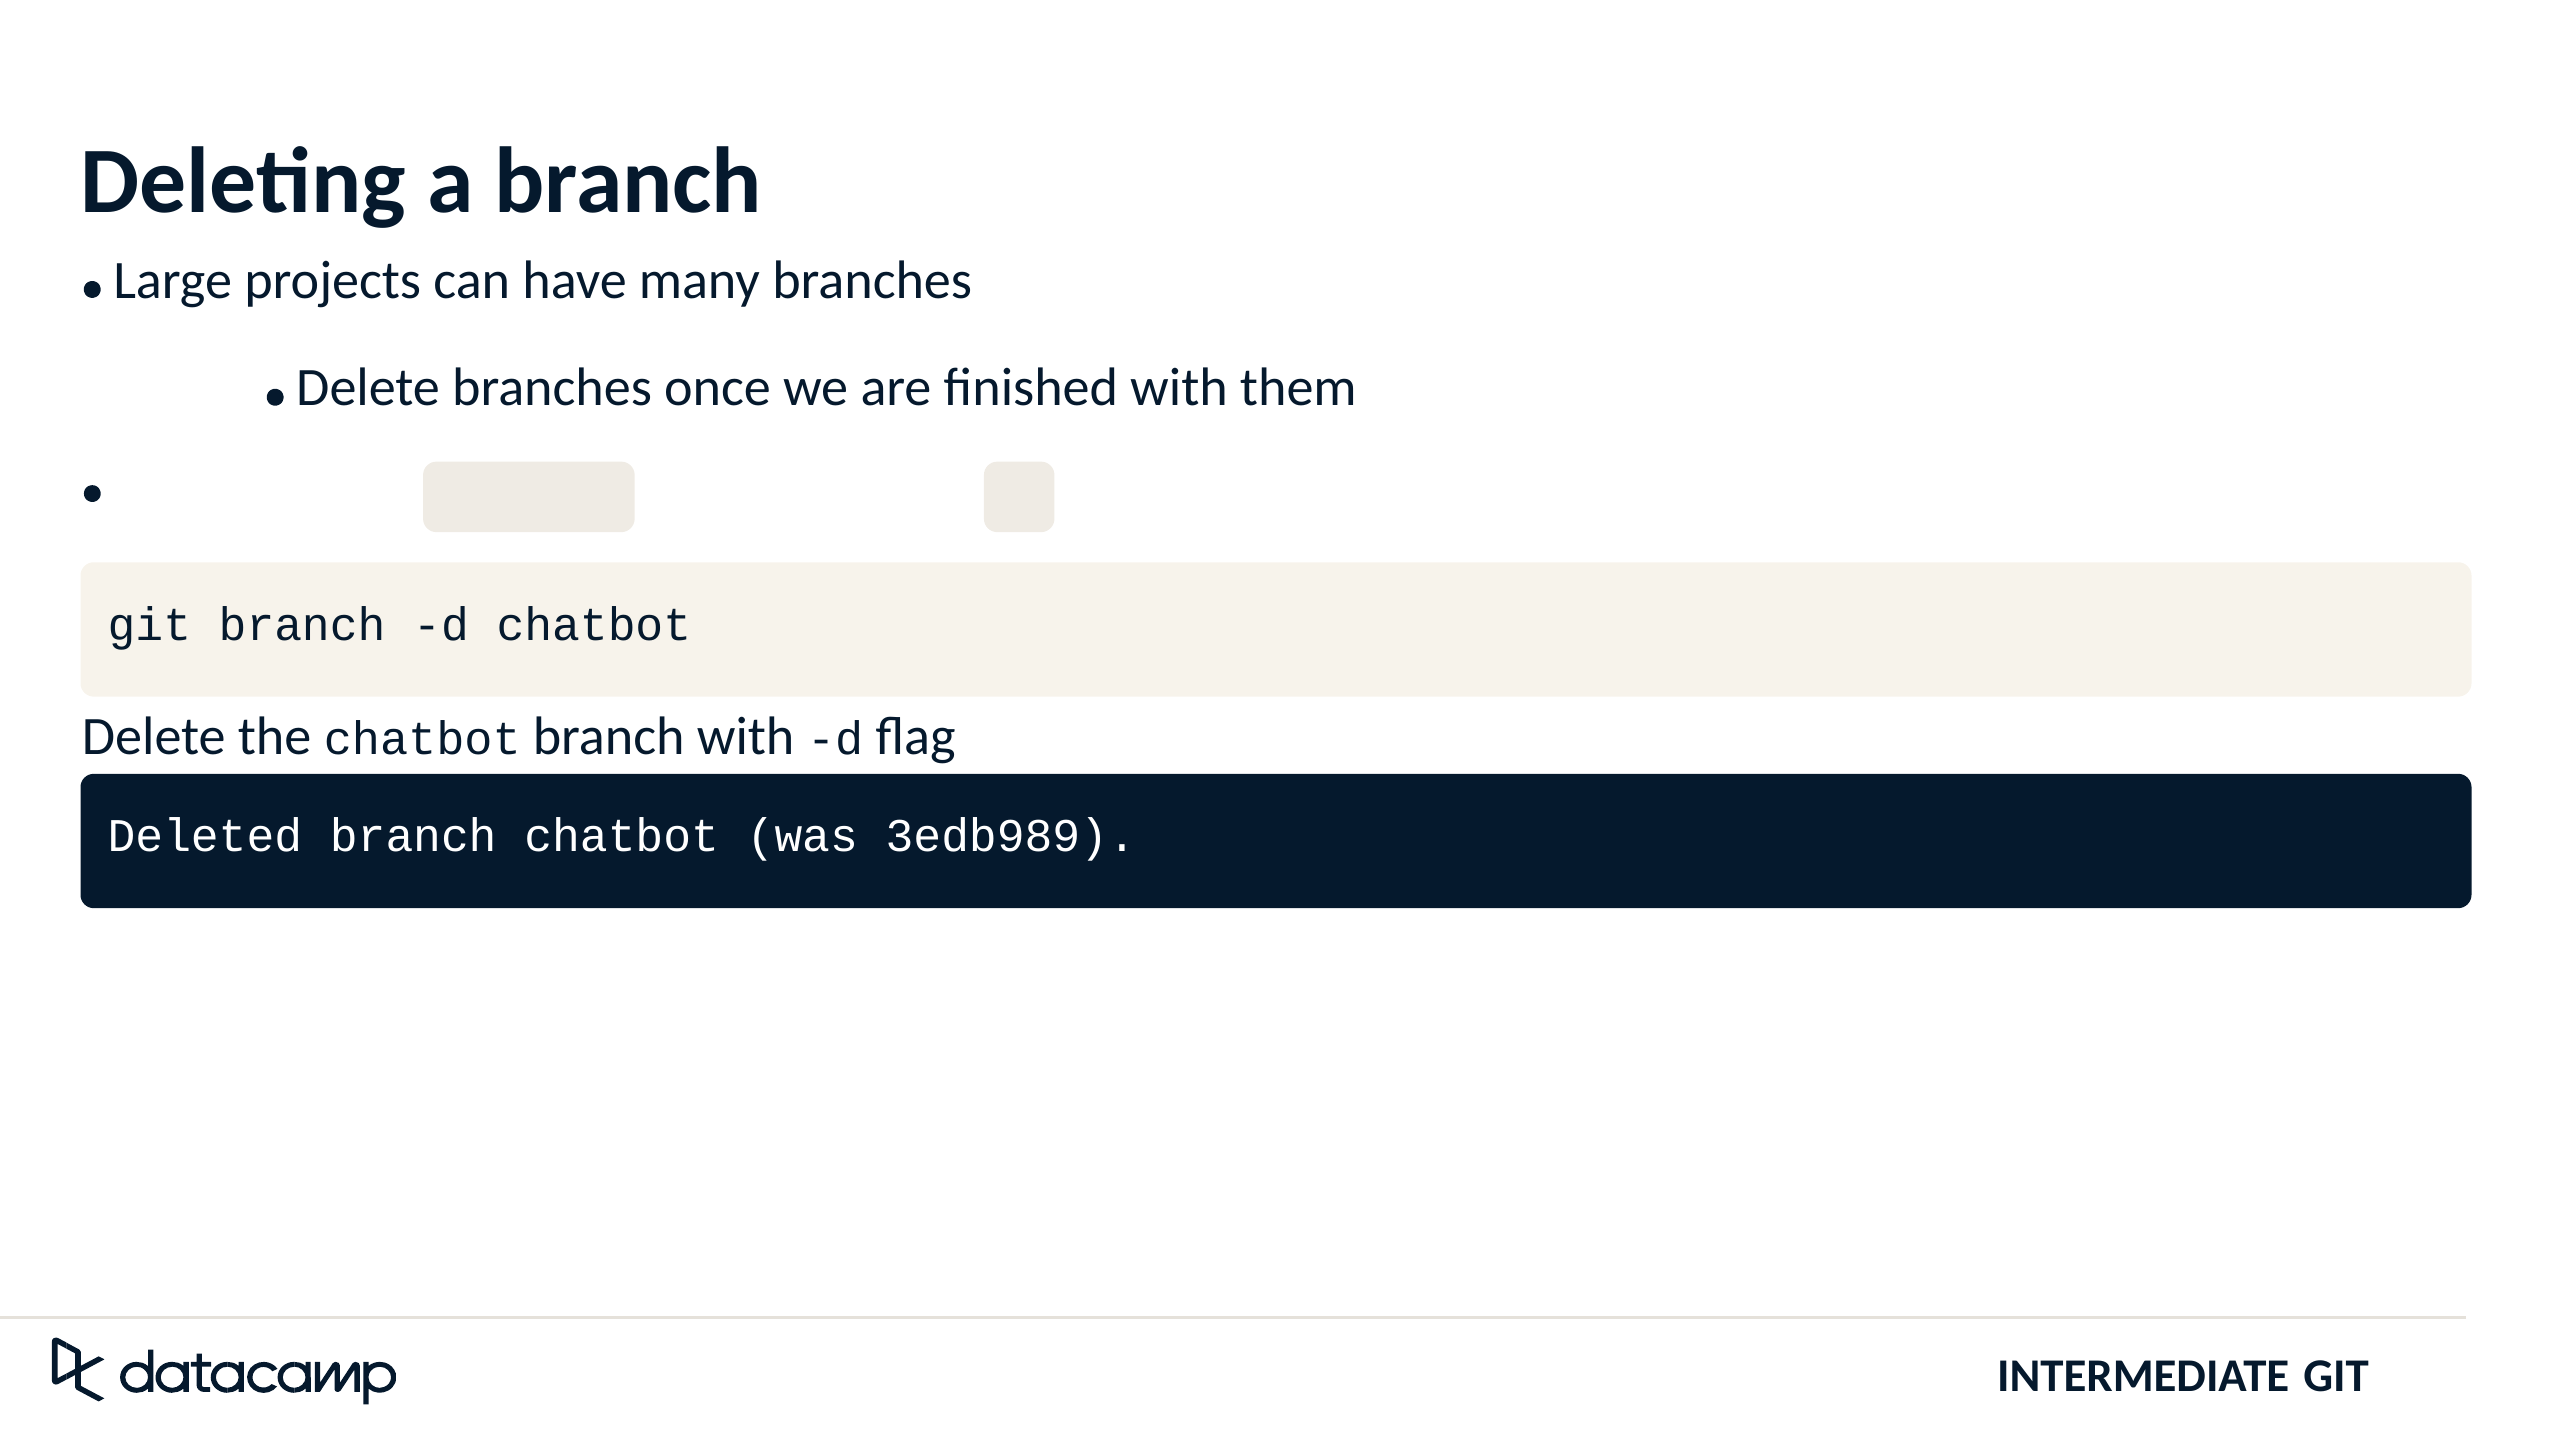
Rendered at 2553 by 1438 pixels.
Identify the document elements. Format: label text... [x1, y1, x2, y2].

subtitle Deleting a branch [81, 122, 2353, 236]
text Delete branches once we are finished with them [81, 353, 1358, 419]
text Delete the chatbot branch with -d flag [81, 462, 2353, 569]
text Large projects can have many branches [84, 245, 2353, 312]
text Delete the chatbot branch with -d flag [81, 690, 2353, 769]
